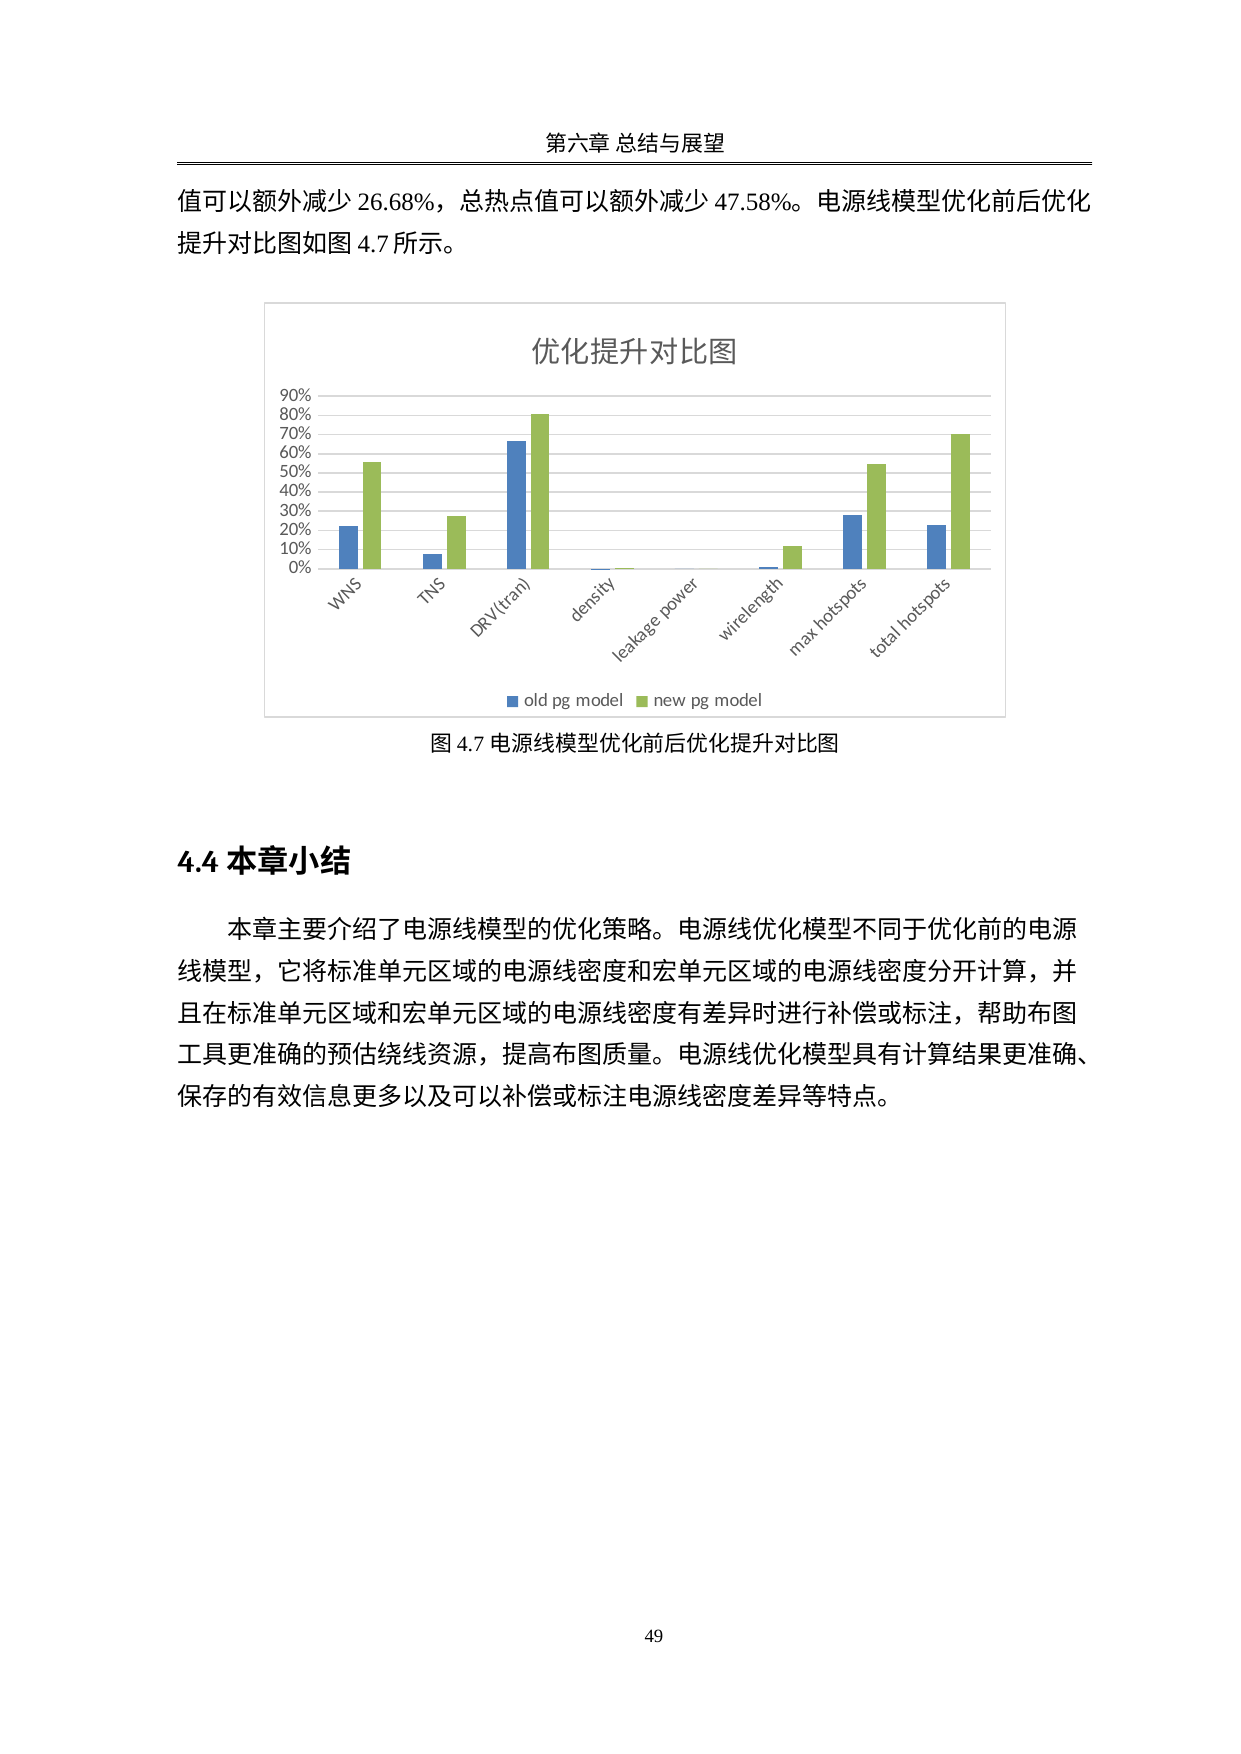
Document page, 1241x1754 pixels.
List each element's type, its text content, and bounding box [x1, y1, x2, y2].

list 图4.7 电源线模型优化前后优化提升对比图 [177, 718, 1092, 759]
subtitle 4.4 本章小结 [177, 839, 1092, 880]
text 本章主要介绍了电源线模型的优化策略。电源线优化模型不同于优化前的电源线模型，它将标准单元区域的电源线密度和宏单元区域的电源线密度分开计算，并且在标准单元区域和宏单元区域的电源线密度有差异时进行补偿或标注，帮助布图工具更准确的预估绕线资源，提高布图质量。电源线优化模型具有计算结果更准确、保存的有效信息更多以及可以补偿或标注电源线密度差异等特点。 [177, 905, 1092, 1035]
text 本章主要介绍了电源线模型的优化策略。电源线优化模型不同于优化前的电源线模型，它将标准单元区域的电源线密度和宏单元区域的电源线密度分开计算，并且在标准单元区域和宏单元区域的电源线密度有差异时进行补偿或标注，帮助布图工具更准确的预估绕线资源，提高布图质量。电源线优化模型具有计算结果更准确、保存的有效信息更多以及可以补偿或标注电源线密度差异等特点。 [177, 1071, 1092, 1114]
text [177, 177, 1092, 261]
